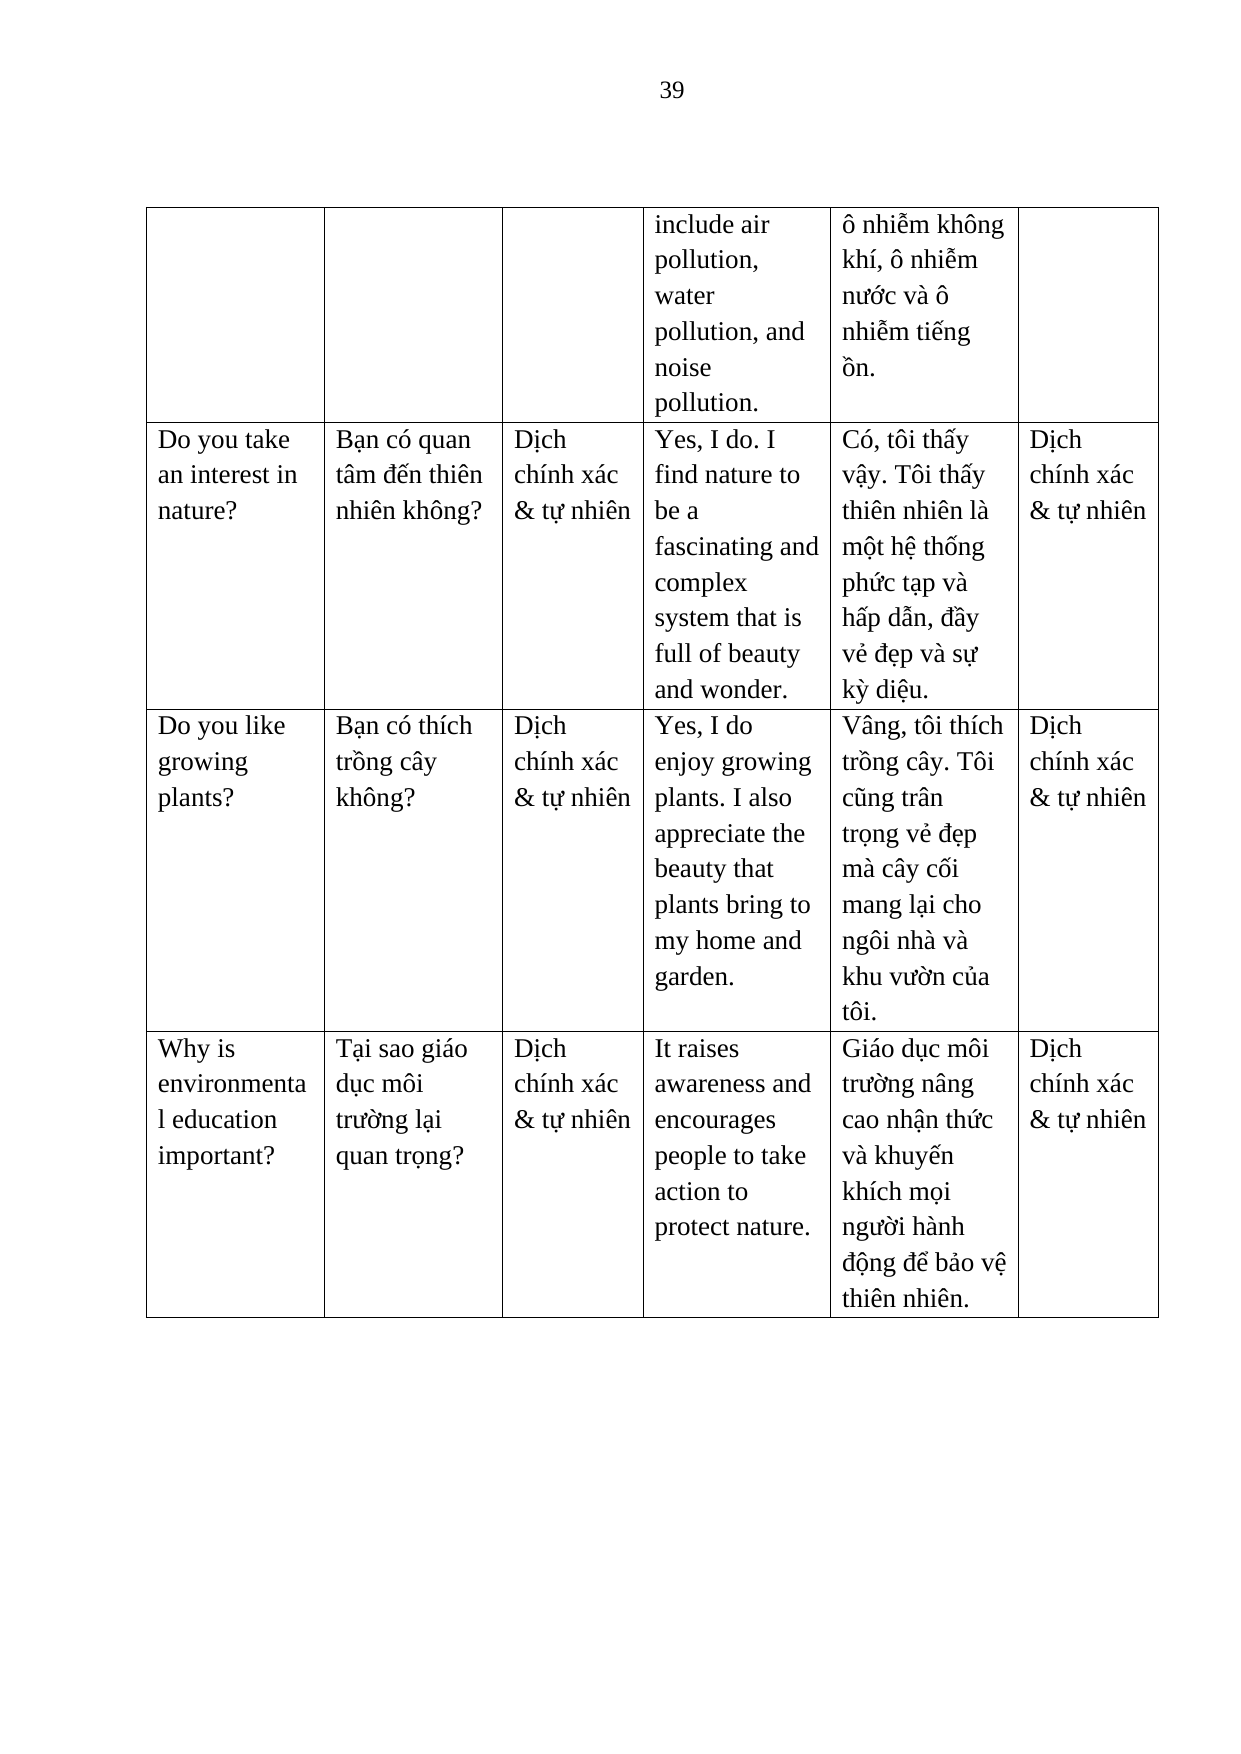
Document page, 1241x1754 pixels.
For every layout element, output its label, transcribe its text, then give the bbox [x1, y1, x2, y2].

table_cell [147, 208, 324, 422]
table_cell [503, 208, 643, 422]
table_cell Dịch chính xác & tự nhiên [1019, 1032, 1158, 1317]
table_cell Dịch chính xác & tự nhiên [1019, 710, 1158, 1031]
table_cell Dịch chính xác & tự nhiên [503, 423, 643, 708]
table_cell Có, tôi thấy vậy. Tôi thấy thiên nhiên là một hệ thống phức tạp và hấp dẫn, đầy vẻ đẹp và sự kỳ diệu. [831, 423, 1018, 708]
table_cell Yes, I do. I find nature to be a fascinating and complex system that is full of beauty and wonder. [644, 423, 830, 708]
table_cell Yes, I do enjoy growing plants. I also appreciate the beauty that plants bring to my home and garden. [644, 710, 830, 1031]
table_cell Why is environmental education important? [147, 1032, 324, 1317]
table_cell Vâng, tôi thích trồng cây. Tôi cũng trân trọng vẻ đẹp mà cây cối mang lại cho ngôi nhà và khu vườn của tôi. [831, 710, 1018, 1031]
table_cell Dịch chính xác & tự nhiên [503, 710, 643, 1031]
table_cell Do you take an interest in nature? [147, 423, 324, 708]
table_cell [644, 208, 830, 422]
table_cell Bạn có thích trồng cây không? [325, 710, 502, 1031]
table_cell Giáo dục môi trường nâng cao nhận thức và khuyến khích mọi người hành động để bảo vệ thiên nhiên. [831, 1032, 1018, 1317]
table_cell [831, 208, 1018, 422]
table_cell It raises awareness and encourages people to take action to protect nature. [644, 1032, 830, 1317]
table_cell Bạn có quan tâm đến thiên nhiên không? [325, 423, 502, 708]
table_cell Dịch chính xác & tự nhiên [1019, 423, 1158, 708]
table_cell Do you like growing plants? [147, 710, 324, 1031]
table_cell Dịch chính xác & tự nhiên [503, 1032, 643, 1317]
table_cell Tại sao giáo dục môi trường lại quan trọng? [325, 1032, 502, 1317]
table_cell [1019, 208, 1158, 422]
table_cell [325, 208, 502, 422]
